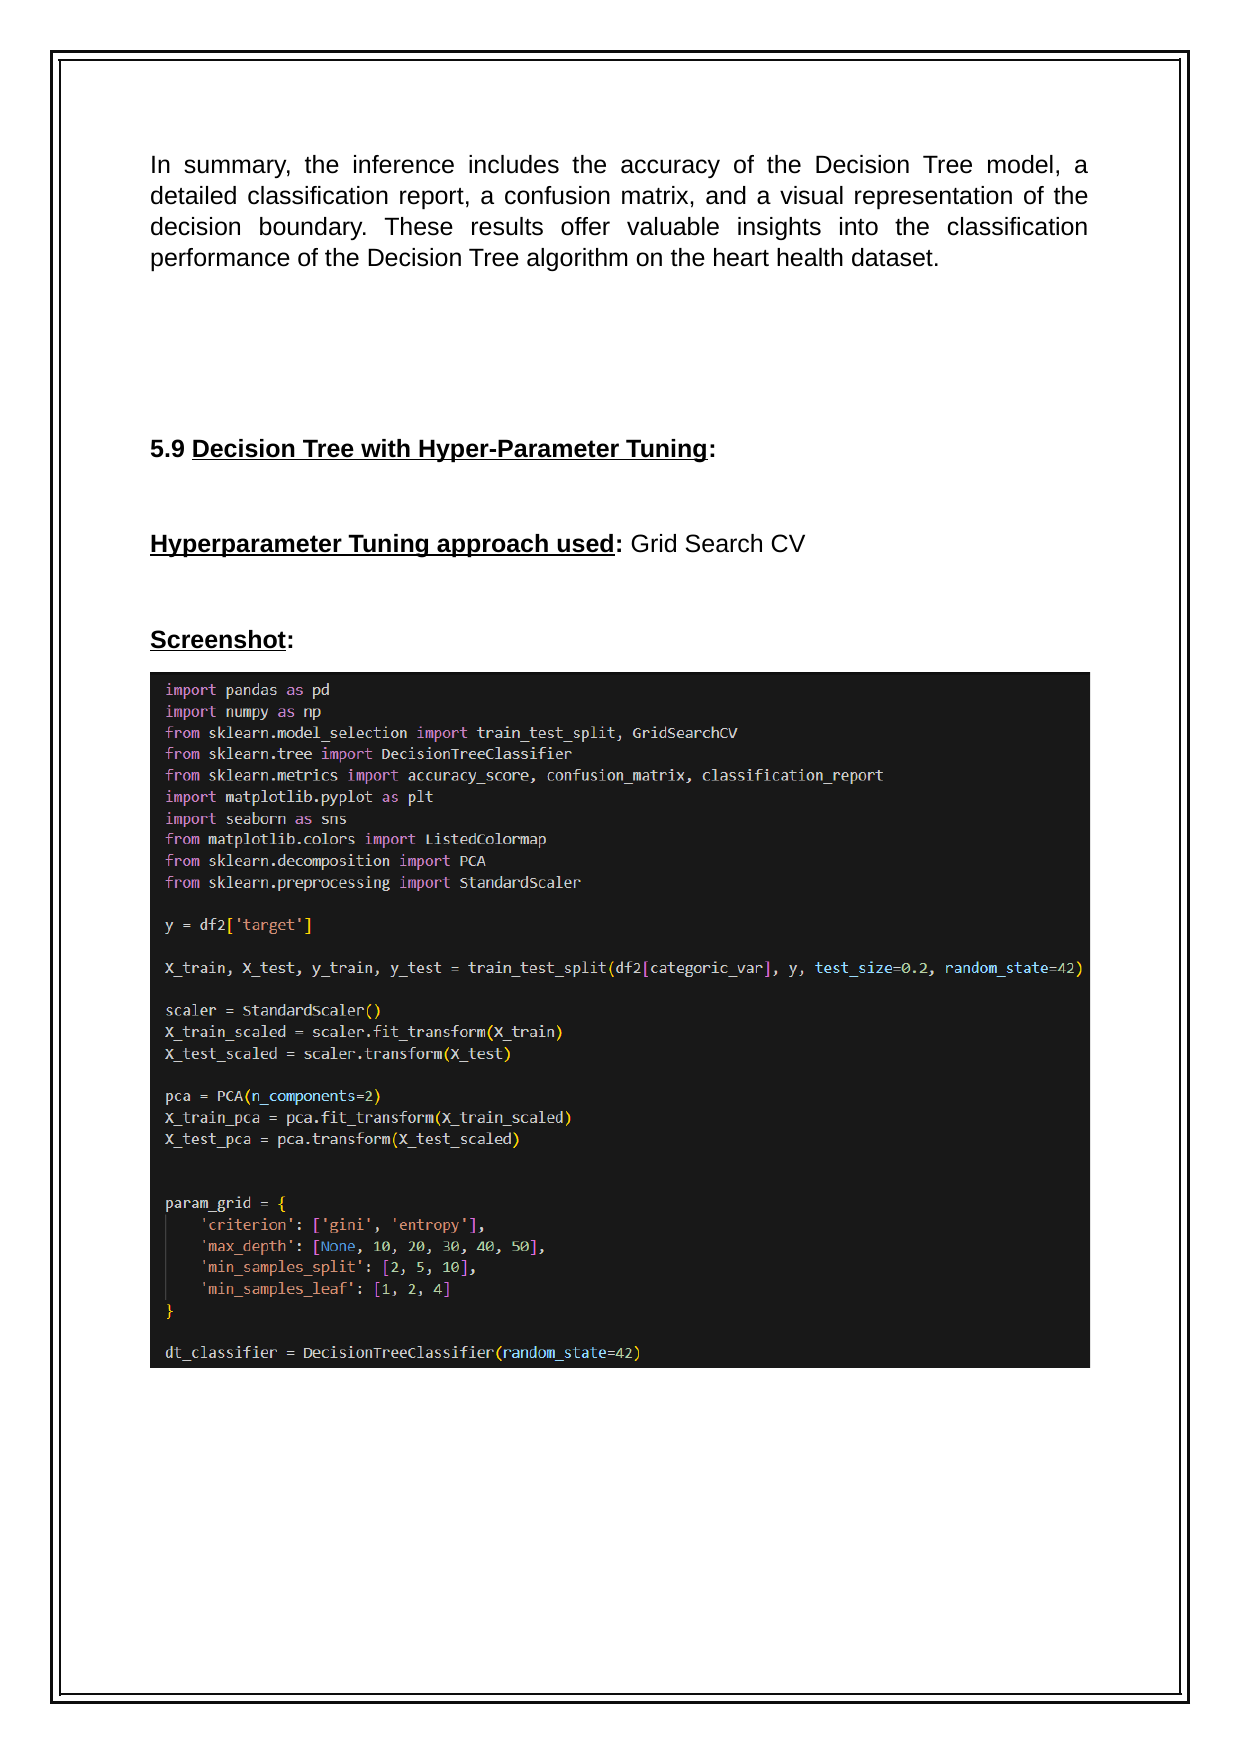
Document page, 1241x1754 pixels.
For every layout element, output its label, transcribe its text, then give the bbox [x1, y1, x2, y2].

text In summary, the inference includes the accuracy of the Decision Tree model, a detailed classification report, a confusion matrix, and a visual representation of the decision boundary. These results offer valuable insights into the classification performance of the Decision Tree algorithm on the heart health dataset. [150, 150, 1090, 272]
text 5.9 Decision Tree with Hyper-Parameter Tuning: [150, 434, 1090, 463]
text Screenshot: [150, 625, 1090, 653]
picture [150, 672, 1091, 1368]
text Hyperparameter Tuning approach used: Grid Search CV [150, 529, 1090, 558]
